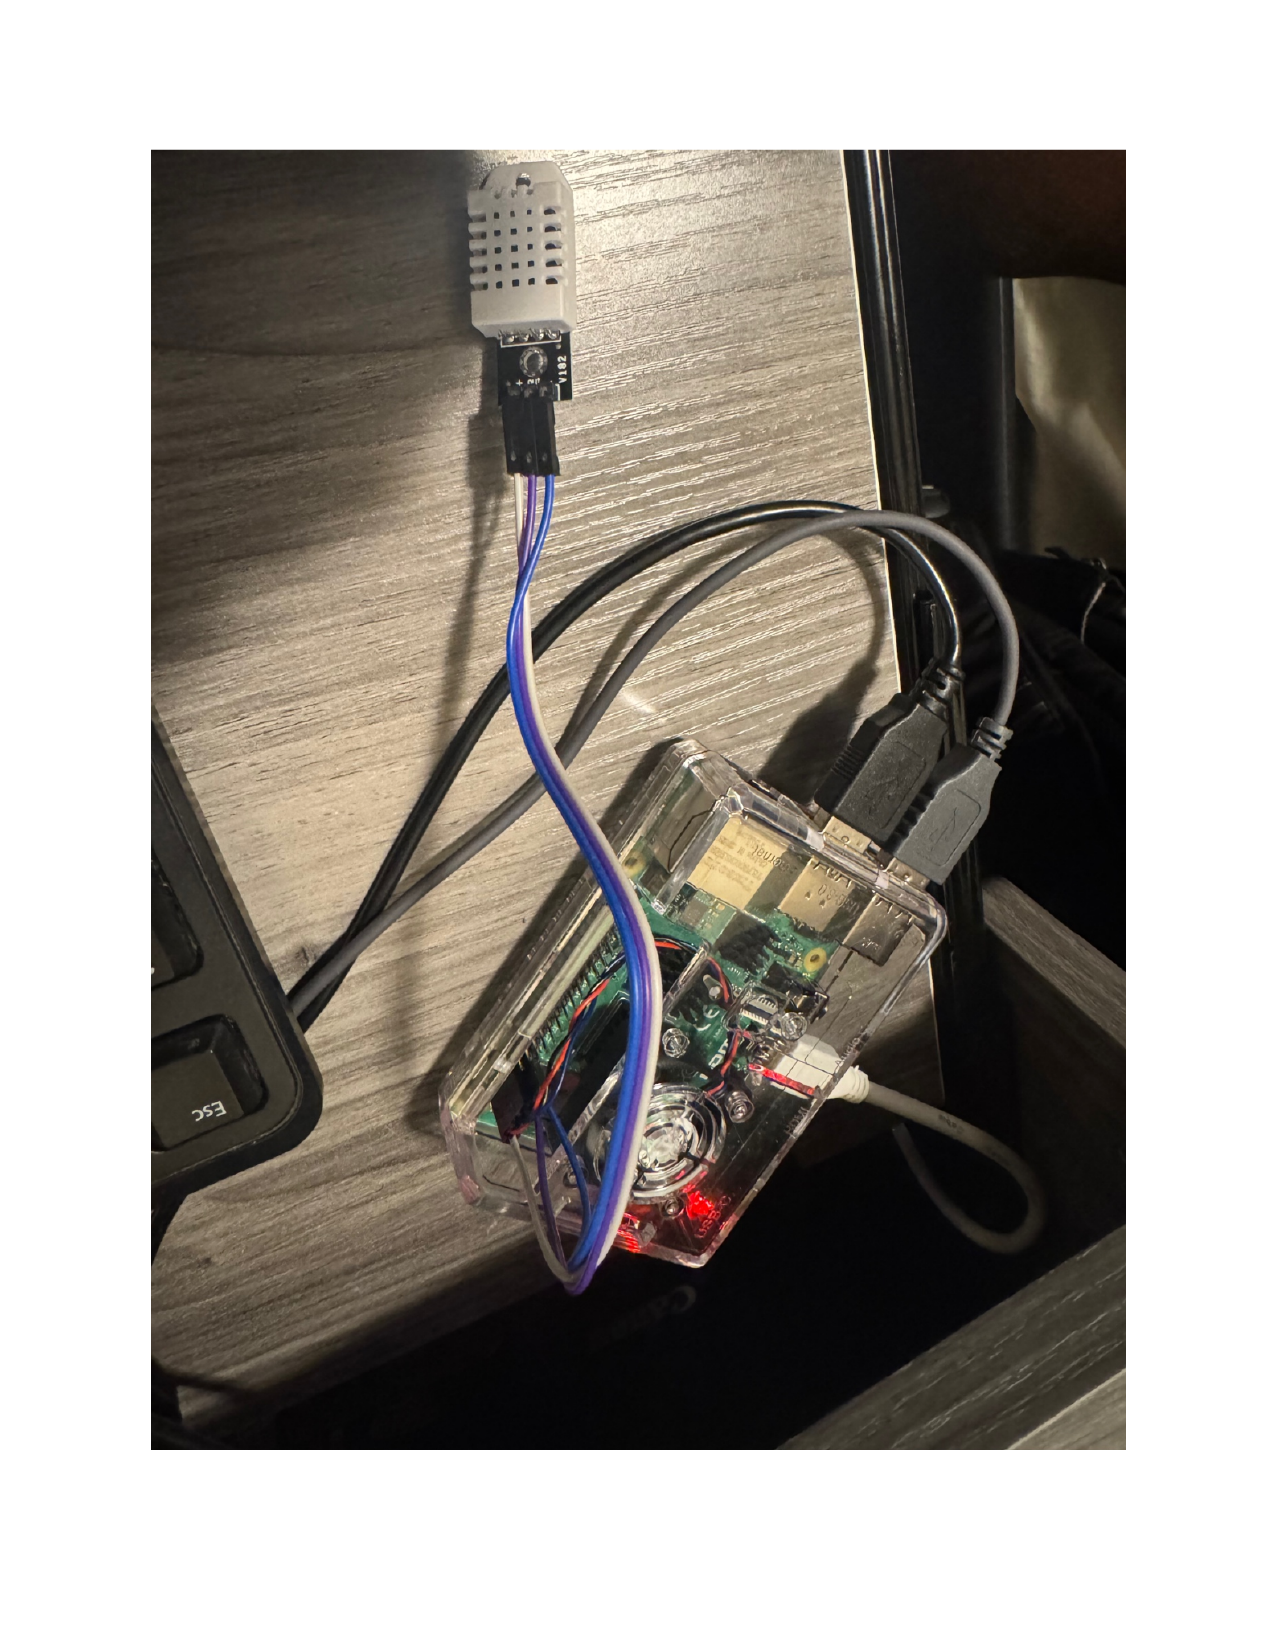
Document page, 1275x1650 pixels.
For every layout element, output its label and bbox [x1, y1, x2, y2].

picture [152, 151, 1126, 1448]
